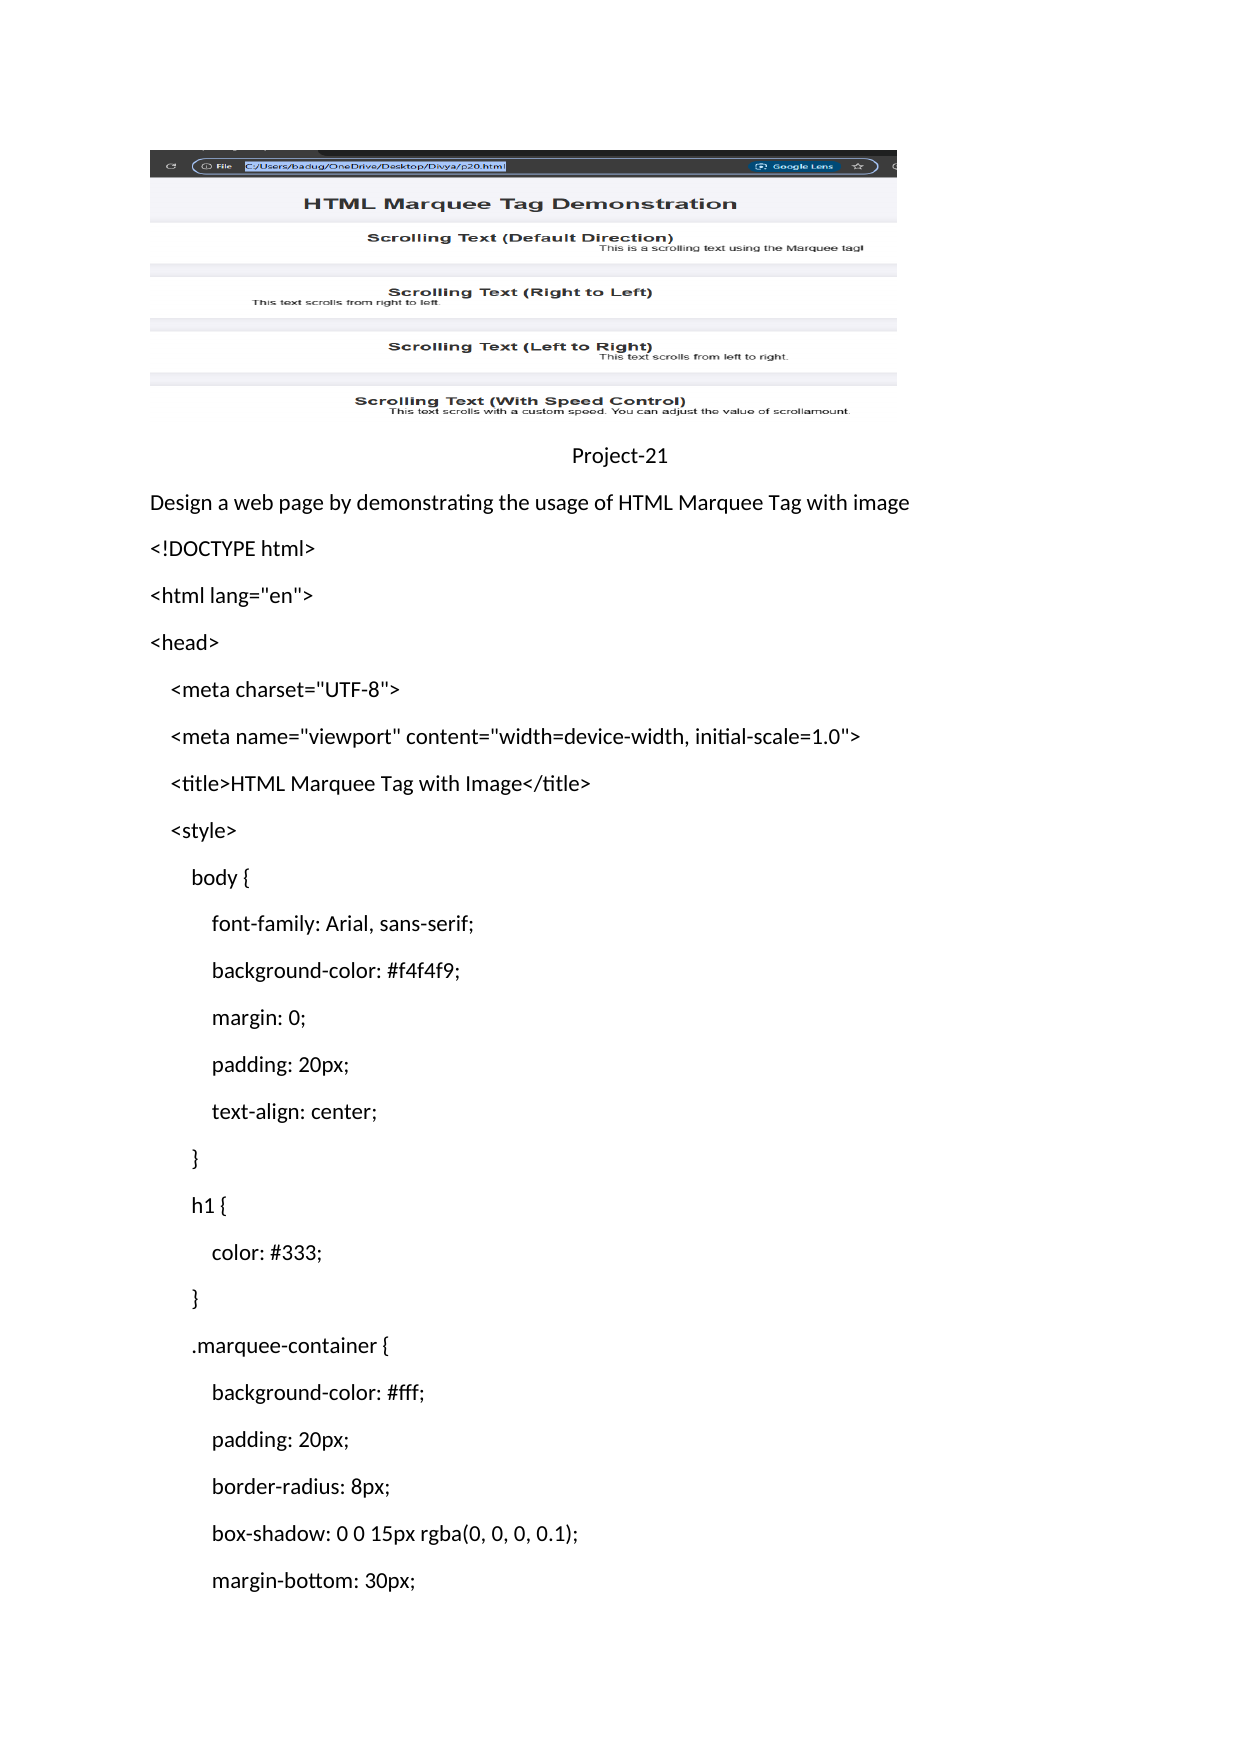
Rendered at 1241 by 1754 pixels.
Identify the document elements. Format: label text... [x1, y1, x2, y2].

text } [150, 1284, 1090, 1312]
text margin: 0; [150, 1003, 1090, 1031]
picture [150, 150, 897, 422]
text font-family: Arial, sans-serif; [150, 909, 1090, 937]
text h1 { [150, 1191, 1090, 1219]
text box-shadow: 0 0 15px rgba(0, 0, 0, 0.1); [150, 1519, 1090, 1547]
text margin-bottom: 30px; [150, 1566, 1090, 1594]
text padding: 20px; [150, 1425, 1090, 1453]
text padding: 20px; [150, 1050, 1090, 1078]
text <!DOCTYPE html> [150, 534, 1090, 562]
text .marquee-container { [150, 1331, 1090, 1359]
text color: #333; [150, 1238, 1090, 1266]
text <title>HTML Marquee Tag with Image</title> [150, 769, 1090, 797]
text <html lang="en"> [150, 581, 1090, 609]
text border-radius: 8px; [150, 1472, 1090, 1500]
text } [150, 1144, 1090, 1172]
text background-color: #f4f4f9; [150, 956, 1090, 984]
text <style> [150, 816, 1090, 844]
text background-color: #fff; [150, 1378, 1090, 1406]
text <meta name="viewport" content="width=device-width, initial-scale=1.0"> [150, 722, 1090, 750]
text text-align: center; [150, 1097, 1090, 1125]
text <head> [150, 628, 1090, 656]
text Project-21 [150, 441, 1090, 469]
text <meta charset="UTF-8"> [150, 675, 1090, 703]
text body { [150, 863, 1090, 891]
text Design a web page by demonstrating the usage of HTML Marquee Tag with image [150, 488, 1090, 516]
